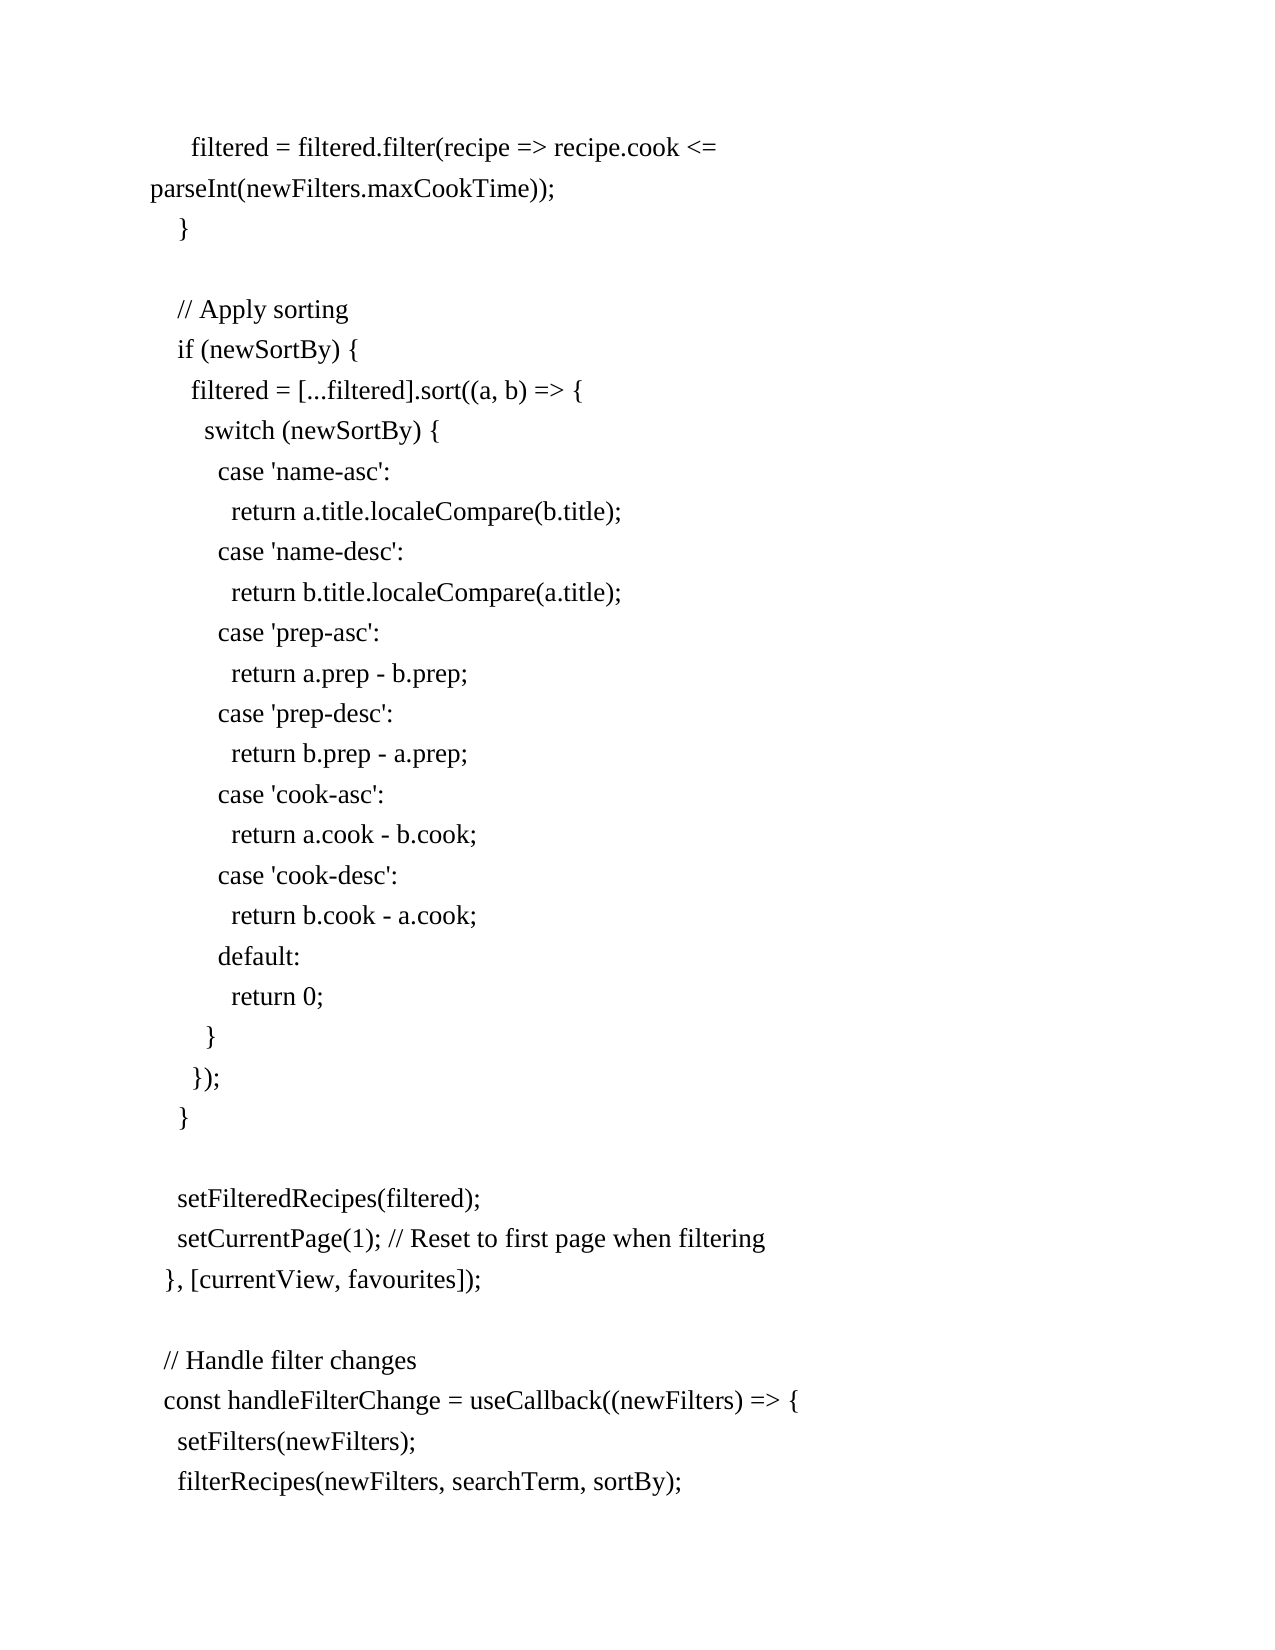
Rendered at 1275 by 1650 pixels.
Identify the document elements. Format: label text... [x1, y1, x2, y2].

text }); [150, 1061, 1125, 1092]
text setFilteredRecipes(filtered); [150, 1182, 1125, 1213]
text default: [150, 939, 1125, 971]
text return a.prep - b.prep; [150, 657, 1125, 688]
text case 'prep-desc': [150, 697, 1125, 728]
text return b.cook - a.cook; [150, 899, 1125, 930]
text return a.cook - b.cook; [150, 818, 1125, 849]
text if (newSortBy) { [150, 333, 1125, 364]
text filtered = filtered.filter(recipe => recipe.cook <= parseInt(newFilters.maxCookTime)); [150, 131, 1125, 203]
text const handleFilterChange = useCallback((newFilters) => { [150, 1384, 1125, 1415]
text filterRecipes(newFilters, searchTerm, sortBy); [150, 1465, 1125, 1496]
text } [150, 1020, 1125, 1052]
text case 'name-asc': [150, 454, 1125, 486]
text setFilters(newFilters); [150, 1424, 1125, 1456]
text return b.prep - a.prep; [150, 737, 1125, 769]
text switch (newSortBy) { [150, 414, 1125, 445]
text case 'cook-asc': [150, 778, 1125, 809]
text return a.title.localeCompare(b.title); [150, 495, 1125, 526]
text // Handle filter changes [150, 1344, 1125, 1375]
text filtered = [...filtered].sort((a, b) => { [150, 374, 1125, 405]
text return 0; [150, 980, 1125, 1011]
text } [150, 212, 1125, 243]
text }, [currentView, favourites]); [150, 1263, 1125, 1294]
text case 'cook-desc': [150, 859, 1125, 890]
text return b.title.localeCompare(a.title); [150, 576, 1125, 607]
text setCurrentPage(1); // Reset to first page when filtering [150, 1222, 1125, 1254]
text case 'name-desc': [150, 535, 1125, 567]
text case 'prep-asc': [150, 616, 1125, 647]
text } [150, 1101, 1125, 1132]
text // Apply sorting [150, 293, 1125, 324]
